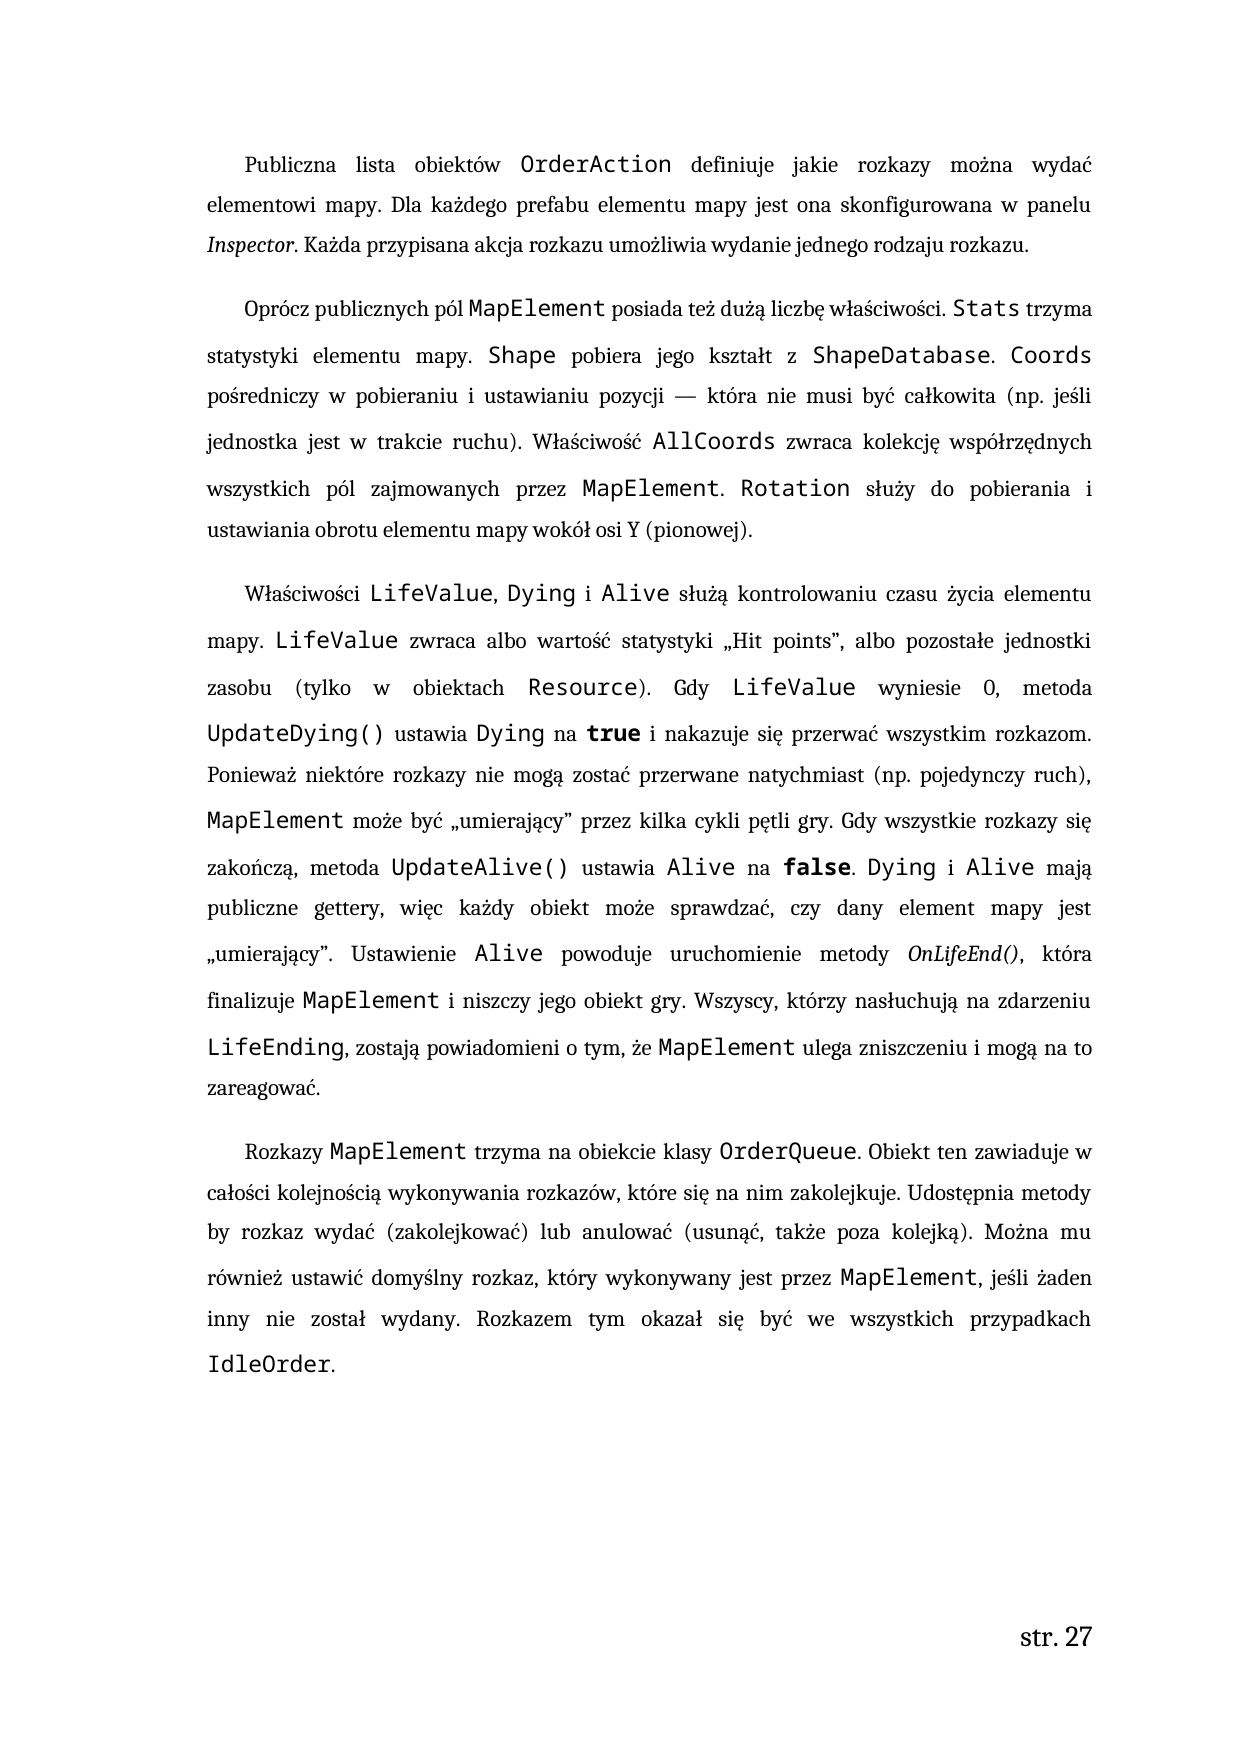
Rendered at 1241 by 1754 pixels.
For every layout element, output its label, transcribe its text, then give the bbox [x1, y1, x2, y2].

text Publiczna lista obiektów OrderAction definiuje jakie rozkazy można wydać elementowi mapy. Dla każdego prefabu elementu mapy jest ona skonfigurowana w panelu Inspector. Każda przypisana akcja rozkazu umożliwia wydanie jednego rodzaju rozkazu. [207, 148, 1092, 258]
text Właściwości LifeValue, Dying i Alive służą kontrolowaniu czasu życia elementu mapy. LifeValue zwraca albo wartość statystyki „Hit points”, albo pozostałe jednostki zasobu (tylko w obiektach Resource). Gdy LifeValue wyniesie 0, metoda UpdateDying() ustawia Dying na true i nakazuje się przerwać wszystkim rozkazom. Ponieważ niektóre rozkazy nie mogą zostać przerwane natychmiast (np. pojedynczy ruch), MapElement może być „umierający” przez kilka cykli pętli gry. Gdy wszystkie rozkazy się zakończą, metoda UpdateAlive() ustawia Alive na false. Dying i Alive mają publiczne gettery, więc każdy obiekt może sprawdzać, czy dany element mapy jest „umierający”. Ustawienie Alive powoduje uruchomienie metody OnLifeEnd(), która finalizuje MapElement i niszczy jego obiekt gry. Wszyscy, którzy nasłuchują na zdarzeniu LifeEnding, zostają powiadomieni o tym, że MapElement ulega zniszczeniu i mogą na to zareagować. [207, 577, 1092, 1101]
text Rozkazy MapElement trzyma na obiekcie klasy OrderQueue. Obiekt ten zawiaduje w całości kolejnością wykonywania rozkazów, które się na nim zakolejkuje. Udostępnia metody by rozkaz wydać (zakolejkować) lub anulować (usunąć, także poza kolejką). Można mu również ustawić domyślny rozkaz, który wykonywany jest przez MapElement, jeśli żaden inny nie został wydany. Rozkazem tym okazał się być we wszystkich przypadkach IdleOrder. [207, 1135, 1092, 1379]
text Oprócz publicznych pól MapElement posiada też dużą liczbę właściwości. Stats trzyma statystyki elementu mapy. Shape pobiera jego kształt z ShapeDatabase. Coords pośredniczy w pobieraniu i ustawianiu pozycji — która nie musi być całkowita (np. jeśli jednostka jest w trakcie ruchu). Właściwość AllCoords zwraca kolekcję współrzędnych wszystkich pól zajmowanych przez MapElement. Rotation służy do pobierania i ustawiania obrotu elementu mapy wokół osi Y (pionowej). [207, 292, 1092, 543]
